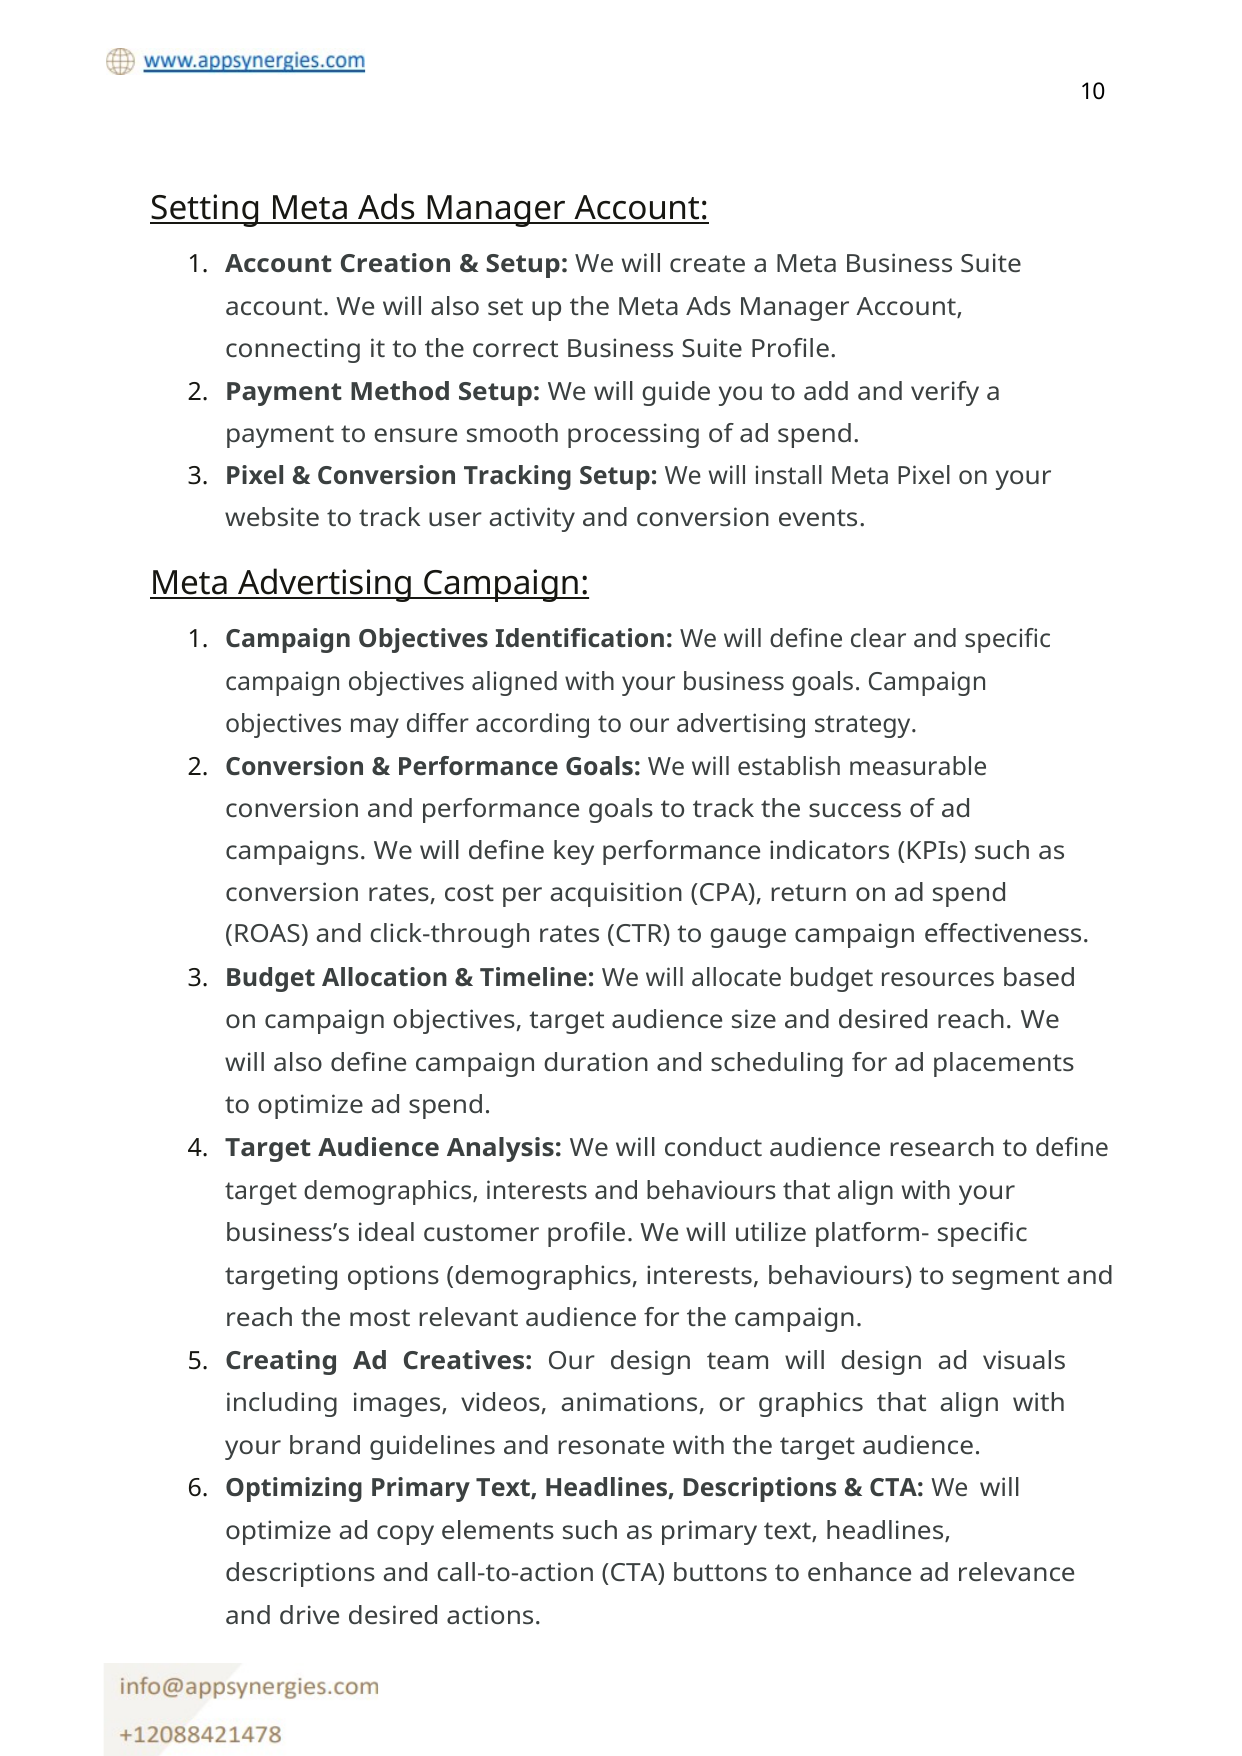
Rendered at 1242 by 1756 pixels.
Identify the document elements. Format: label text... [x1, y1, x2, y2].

picture [103, 1663, 379, 1756]
subtitle Meta Advertising Campaign: [150, 558, 1183, 604]
list Pixel & Conversion Tracking Setup: We will install Meta Pixel on your website to track user activity and conversion events. [187, 457, 1101, 534]
list Payment Method Setup: We will guide you to add and verify a payment to ensure smooth processing of ad spend. [187, 373, 1062, 449]
list Campaign Objectives Identification: We will define clear and specific campaign objectives aligned with your business goals. Campaign objectives may differ according to our advertising strategy. [187, 621, 1100, 740]
list Optimizing Primary Text, Headlines, Descriptions & CTA: We will optimize ad copy elements such as primary text, headlines, descriptions and call-to-action (CTA) buttons to enhance ad relevance and drive desired actions. [187, 1470, 1098, 1632]
list Target Audience Analysis: We will conduct audience research to define target demographics, interests and behaviours that align with your business’s ideal customer profile. We will utilize platform- specific targeting options (demographics, interests, behaviours) to segment and reach the most relevant audience for the campaign. [187, 1130, 1115, 1334]
list Account Creation & Setup: We will create a Meta Business Suite account. We will also set up the Meta Ads Manager Account, connecting it to the correct Business Suite Profile. [187, 246, 1090, 365]
subtitle Setting Meta Ads Manager Account: [150, 183, 1183, 229]
list Budget Allocation & Timeline: We will allocate budget resources based on campaign objectives, target audience size and desired reach. We will also define campaign duration and scheduling for ad placements to optimize ad spend. [187, 959, 1097, 1121]
picture [106, 48, 365, 75]
list Conversion & Performance Goals: We will establish measurable conversion and performance goals to track the success of ad campaigns. We will define key performance indicators (KPIs) such as conversion rates, cost per acquisition (CPA), return on ad spend (ROAS) and click-through rates (CTR) to gauge campaign effectiveness. [187, 749, 1096, 950]
list Creating Ad Creatives: Our design team will design ad visuals including images, videos, animations, or graphics that align with your brand guidelines and resonate with the target audience. [187, 1342, 1066, 1462]
